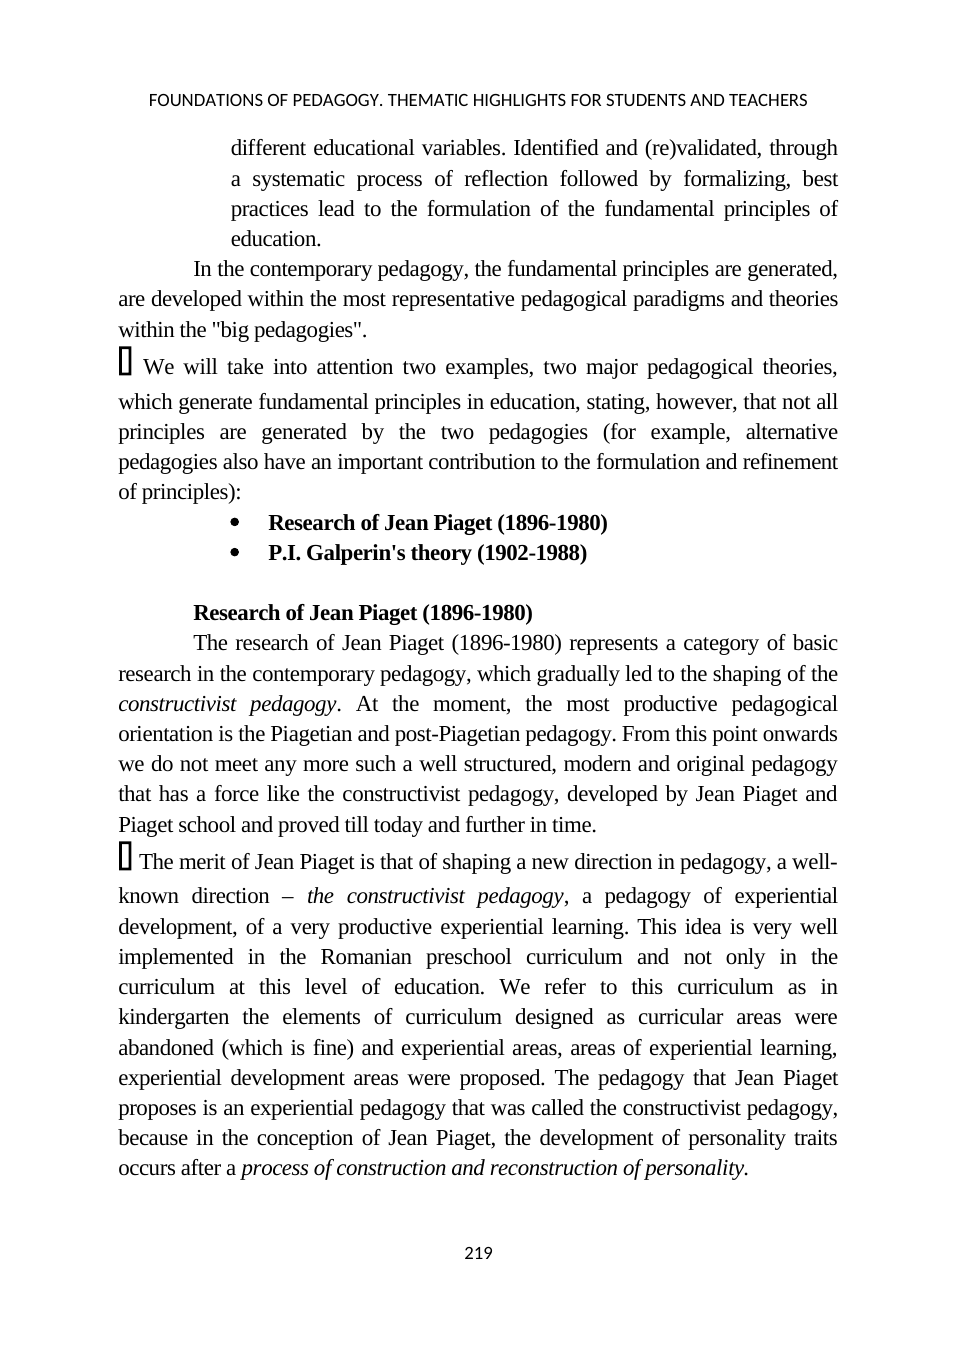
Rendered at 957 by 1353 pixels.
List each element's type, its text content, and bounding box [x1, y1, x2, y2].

text The merit of Jean Piaget is that of shaping a new direction in pedagogy, a well-known direction – the constructivist pedagogy, a pedagogy of experiential development, of a very productive experiential learning. This idea is very well implemented in the Romanian preschool curriculum and not only in the curriculum at this level of education. We refer to this curriculum as in kindergarten the elements of curriculum designed as curricular areas were abandoned (which is fine) and experiential areas, areas of experiential learning, experiential development areas were proposed. The pedagogy that Jean Piaget proposes is an experiential pedagogy that was called the constructivist pedagogy, because in the conception of Jean Piaget, the development of personality traits occurs after a process of construction and reconstruction of personality. [118, 841, 838, 1181]
text We will take into attention two examples, two major pedagogical theories, which generate fundamental principles in education, stating, however, that not all principles are generated by the two pedagogies (for example, alternative pedagogies also have an important contribution to the formulation and refinement of principles): [118, 346, 838, 505]
list Research of Jean Piaget (1896-1980) [231, 508, 838, 535]
list P.I. Galperin's theory (1902-1988) [231, 539, 838, 565]
text In the contemporary pedagogy, the fundamental principles are generated, are developed within the most representative pedagogical paradigms and theories within the "big pedagogies". [118, 255, 838, 342]
text The research of Jean Piaget (1896-1980) represents a category of basic research in the contemporary pedagogy, which gradually led to the shaping of the constructivist pedagogy. At the moment, the most productive pedagogical orientation is the Piagetian and post-Piagetian pedagogy. From this point onwards we do not meet any more such a well structured, modern and original pedagogy that has a force like the constructivist pedagogy, developed by Jean Piaget and Piaget school and proved till today and further in time. [118, 629, 838, 837]
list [193, 134, 838, 251]
text Research of Jean Piaget (1896-1980) [118, 599, 838, 626]
